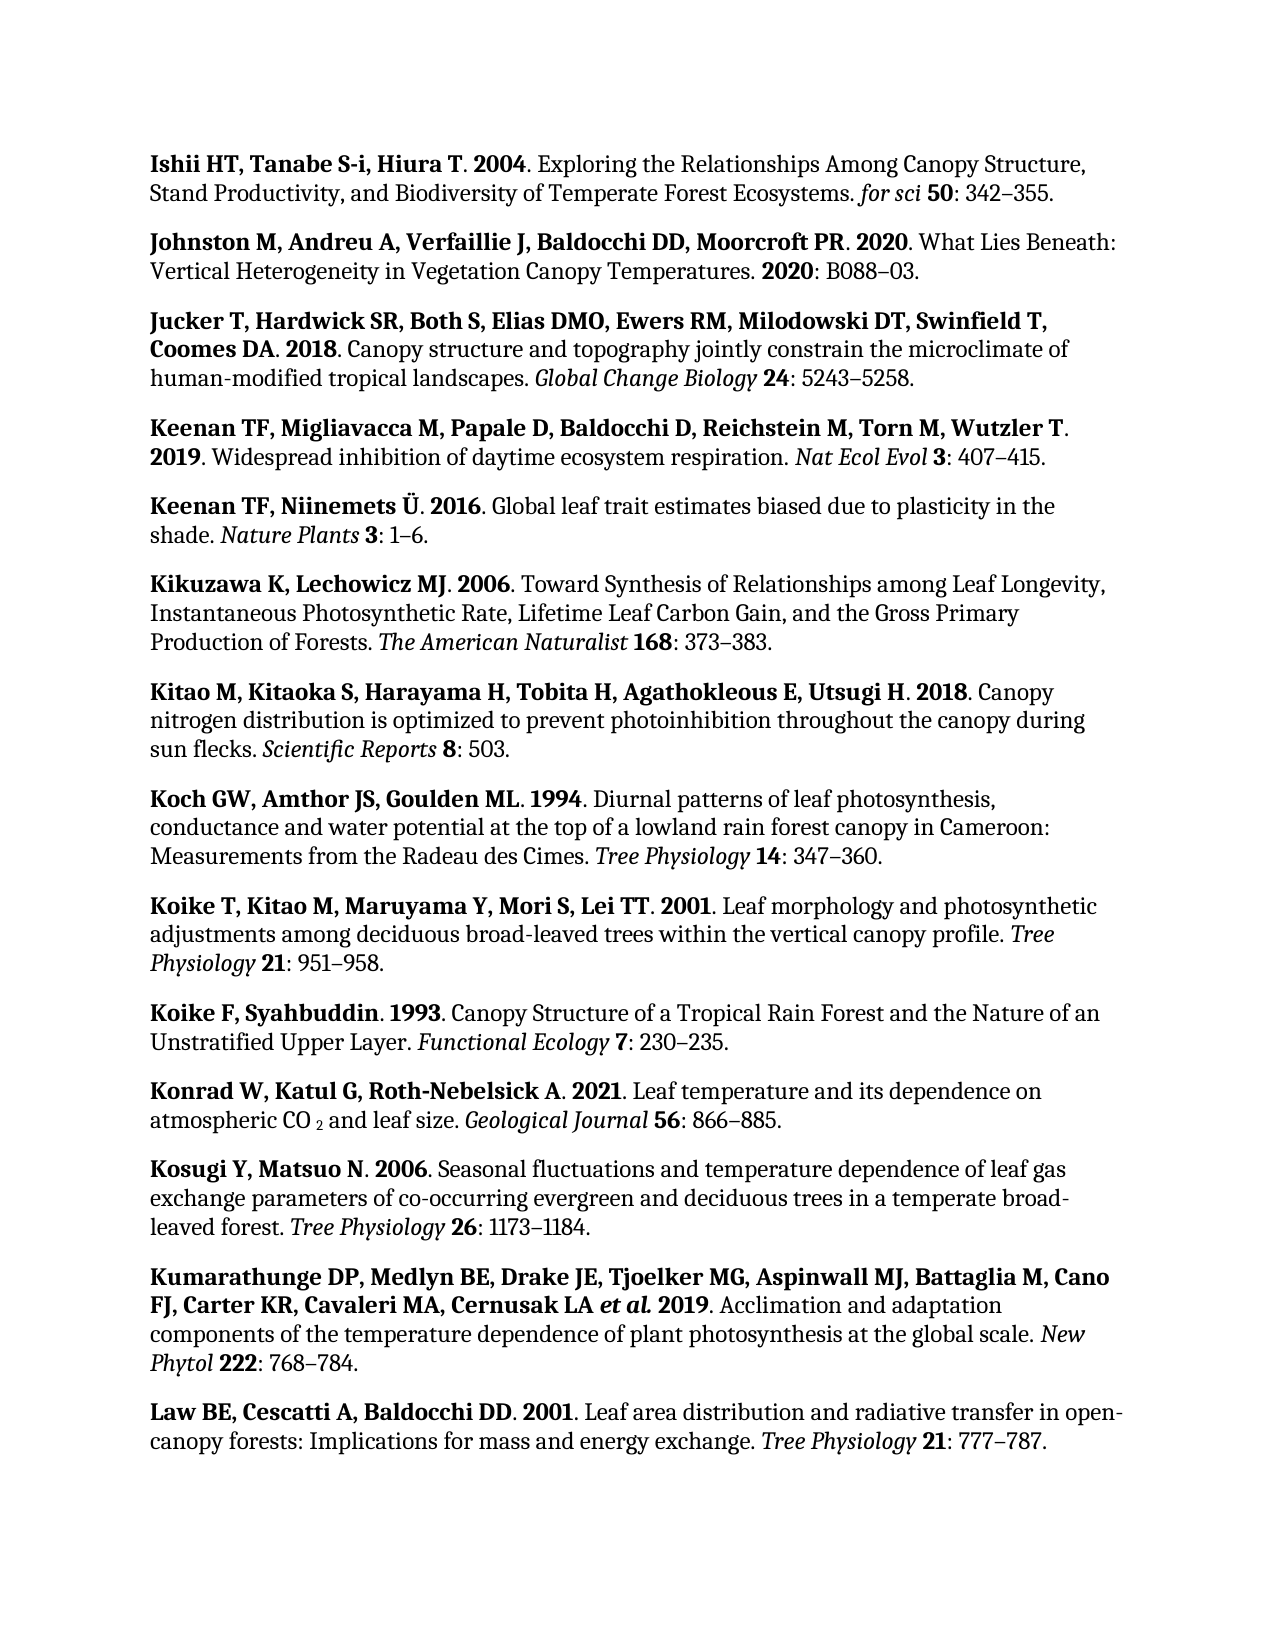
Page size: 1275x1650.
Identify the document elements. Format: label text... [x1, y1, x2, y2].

text Koike T, Kitao M, Maruyama Y, Mori S, Lei TT. 2001. Leaf morphology and photosynthetic adjustments among deciduous broad-leaved trees within the vertical canopy profile. Tree Physiology 21: 951–958. [150, 892, 1125, 978]
text Konrad W, Katul G, Roth‐Nebelsick A. 2021. Leaf temperature and its dependence on atmospheric CO 2 and leaf size. Geological Journal 56: 866–885. [150, 1077, 1125, 1134]
text Kosugi Y, Matsuo N. 2006. Seasonal fluctuations and temperature dependence of leaf gas exchange parameters of co-occurring evergreen and deciduous trees in a temperate broad-leaved forest. Tree Physiology 26: 1173–1184. [150, 1155, 1125, 1242]
text Law BE, Cescatti A, Baldocchi DD. 2001. Leaf area distribution and radiative transfer in open-canopy forests: Implications for mass and energy exchange. Tree Physiology 21: 777–787. [150, 1398, 1125, 1456]
text Ishii HT, Tanabe S-i, Hiura T. 2004. Exploring the Relationships Among Canopy Structure, Stand Productivity, and Biodiversity of Temperate Forest Ecosystems. for sci 50: 342–355. [150, 150, 1125, 207]
text Koike F, Syahbuddin. 1993. Canopy Structure of a Tropical Rain Forest and the Nature of an Unstratified Upper Layer. Functional Ecology 7: 230–235. [150, 999, 1125, 1056]
text Kikuzawa K, Lechowicz MJ. 2006. Toward Synthesis of Relationships among Leaf Longevity, Instantaneous Photosynthetic Rate, Lifetime Leaf Carbon Gain, and the Gross Primary Production of Forests. The American Naturalist 168: 373–383. [150, 570, 1125, 657]
text Keenan TF, Migliavacca M, Papale D, Baldocchi D, Reichstein M, Torn M, Wutzler T. 2019. Widespread inhibition of daytime ecosystem respiration. Nat Ecol Evol 3: 407–415. [150, 414, 1125, 471]
text Jucker T, Hardwick SR, Both S, Elias DMO, Ewers RM, Milodowski DT, Swinfield T, Coomes DA. 2018. Canopy structure and topography jointly constrain the microclimate of human-modified tropical landscapes. Global Change Biology 24: 5243–5258. [150, 307, 1125, 393]
text Keenan TF, Niinemets Ü. 2016. Global leaf trait estimates biased due to plasticity in the shade. Nature Plants 3: 1–6. [150, 492, 1125, 549]
text Koch GW, Amthor JS, Goulden ML. 1994. Diurnal patterns of leaf photosynthesis, conductance and water potential at the top of a lowland rain forest canopy in Cameroon: Measurements from the Radeau des Cimes. Tree Physiology 14: 347–360. [150, 784, 1125, 871]
text Johnston M, Andreu A, Verfaillie J, Baldocchi DD, Moorcroft PR. 2020. What Lies Beneath: Vertical Heterogeneity in Vegetation Canopy Temperatures. 2020: B088–03. [150, 228, 1125, 286]
text Kumarathunge DP, Medlyn BE, Drake JE, Tjoelker MG, Aspinwall MJ, Battaglia M, Cano FJ, Carter KR, Cavaleri MA, Cernusak LA et al. 2019. Acclimation and adaptation components of the temperature dependence of plant photosynthesis at the global scale. New Phytol 222: 768–784. [150, 1262, 1125, 1377]
text Kitao M, Kitaoka S, Harayama H, Tobita H, Agathokleous E, Utsugi H. 2018. Canopy nitrogen distribution is optimized to prevent photoinhibition throughout the canopy during sun flecks. Scientific Reports 8: 503. [150, 677, 1125, 764]
